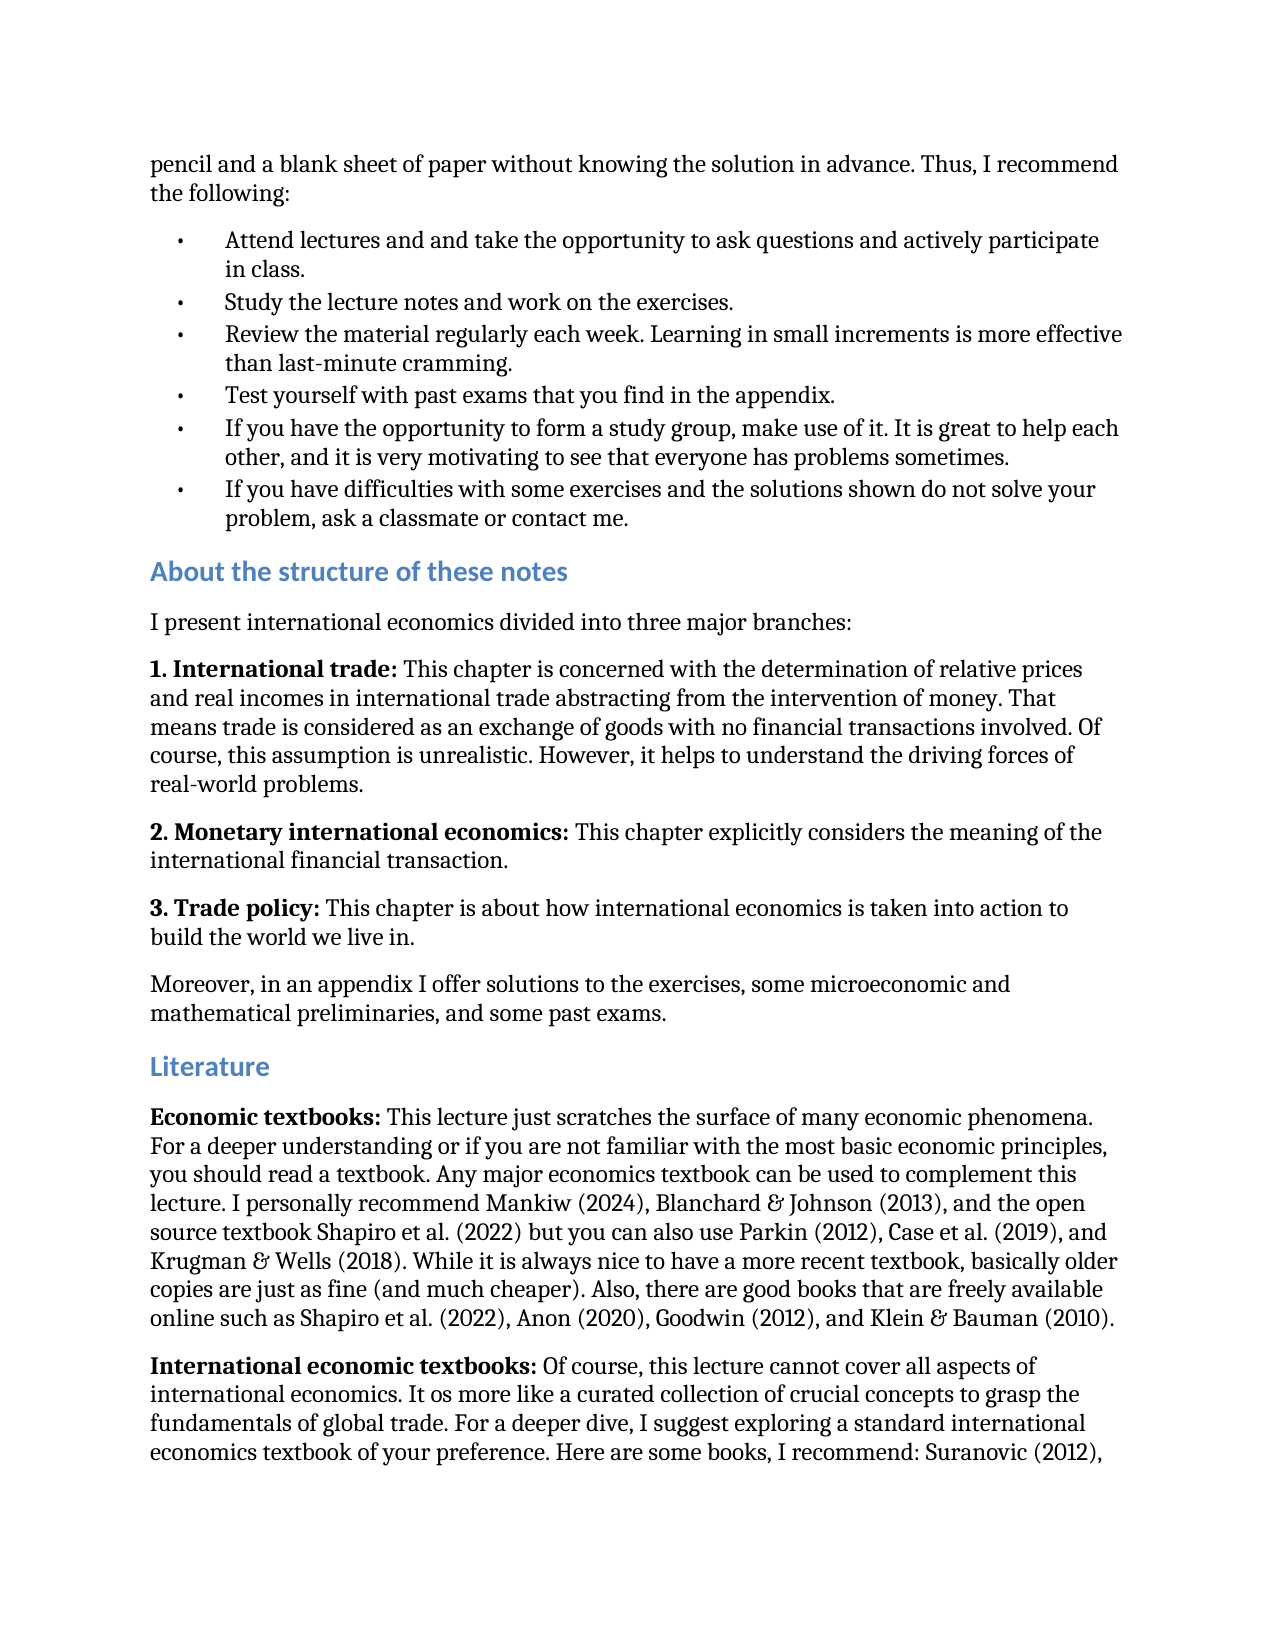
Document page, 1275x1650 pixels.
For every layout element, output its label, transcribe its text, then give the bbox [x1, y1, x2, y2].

list If you have the opportunity to form a study group, make use of it. It is great to help each other, and it is very motivating to see that everyone has problems sometimes. [175, 414, 1125, 471]
subtitle About the structure of these notes [150, 553, 1125, 589]
text Moreover, in an appendix I offer solutions to the exercises, some microeconomic and mathematical preliminaries, and some past exams. [150, 970, 1125, 1028]
list If you have difficulties with some exercises and the solutions shown do not solve your problem, ask a classmate or contact me. [175, 475, 1125, 532]
subtitle Literature [150, 1048, 1125, 1084]
text 2. Monetary international economics: This chapter explicitly considers the meaning of the international financial transaction. [150, 818, 1125, 875]
list Test yourself with past exams that you find in the appendix. [175, 381, 1125, 410]
list Study the lecture notes and work on the exercises. [175, 287, 1125, 316]
text 3. Trade policy: This chapter is about how international economics is taken into action to build the world we live in. [150, 894, 1125, 951]
list Review the material regularly each week. Learning in small increments is more effective than last-minute cramming. [175, 320, 1125, 377]
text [150, 150, 1125, 207]
list Attend lectures and and take the opportunity to ask questions and actively participate in class. [175, 226, 1125, 284]
text Economic textbooks: This lecture just scratches the surface of many economic phenomena. For a deeper understanding or if you are not familiar with the most basic economic principles, you should read a textbook. Any major economics textbook can be used to complement this lecture. I personally recommend Mankiw (2024), Blanchard & Johnson (2013), and the open source textbook Shapiro et al. (2022) but you can also use Parkin (2012), Case et al. (2019), and Krugman & Wells (2018). While it is always nice to have a more recent textbook, basically older copies are just as fine (and much cheaper). Also, there are good books that are freely available online such as Shapiro et al. (2022), Anon (2020), Goodwin (2012), and Klein & Bauman (2010). [150, 1103, 1125, 1333]
text I present international economics divided into three major branches: [150, 608, 1125, 636]
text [150, 1352, 1125, 1467]
text 1. International trade: This chapter is concerned with the determination of relative prices and real incomes in international trade abstracting from the intervention of money. That means trade is considered as an exchange of goods with no financial transactions involved. Of course, this assumption is unrealistic. However, it helps to understand the driving forces of real-world problems. [150, 655, 1125, 799]
